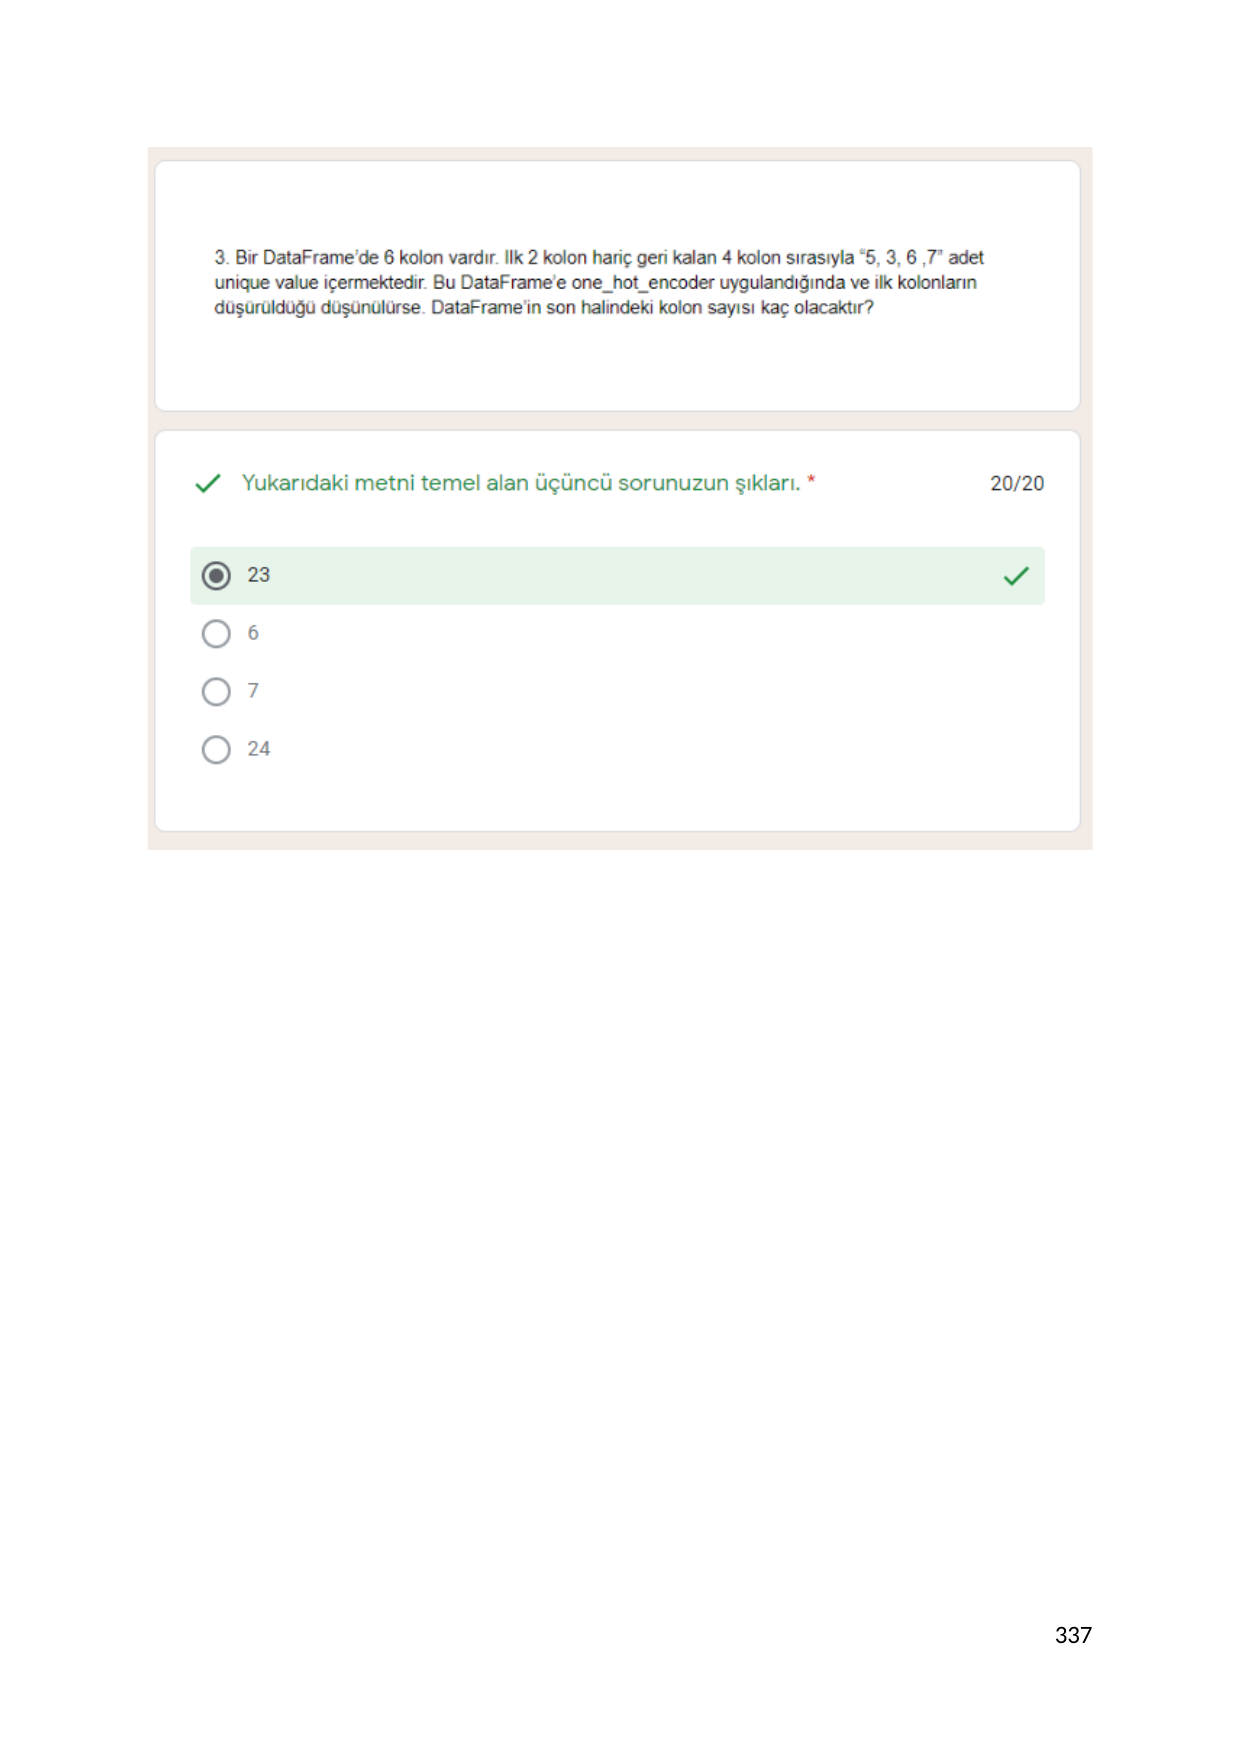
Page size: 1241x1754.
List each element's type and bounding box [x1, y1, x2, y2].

picture [147, 147, 1093, 850]
